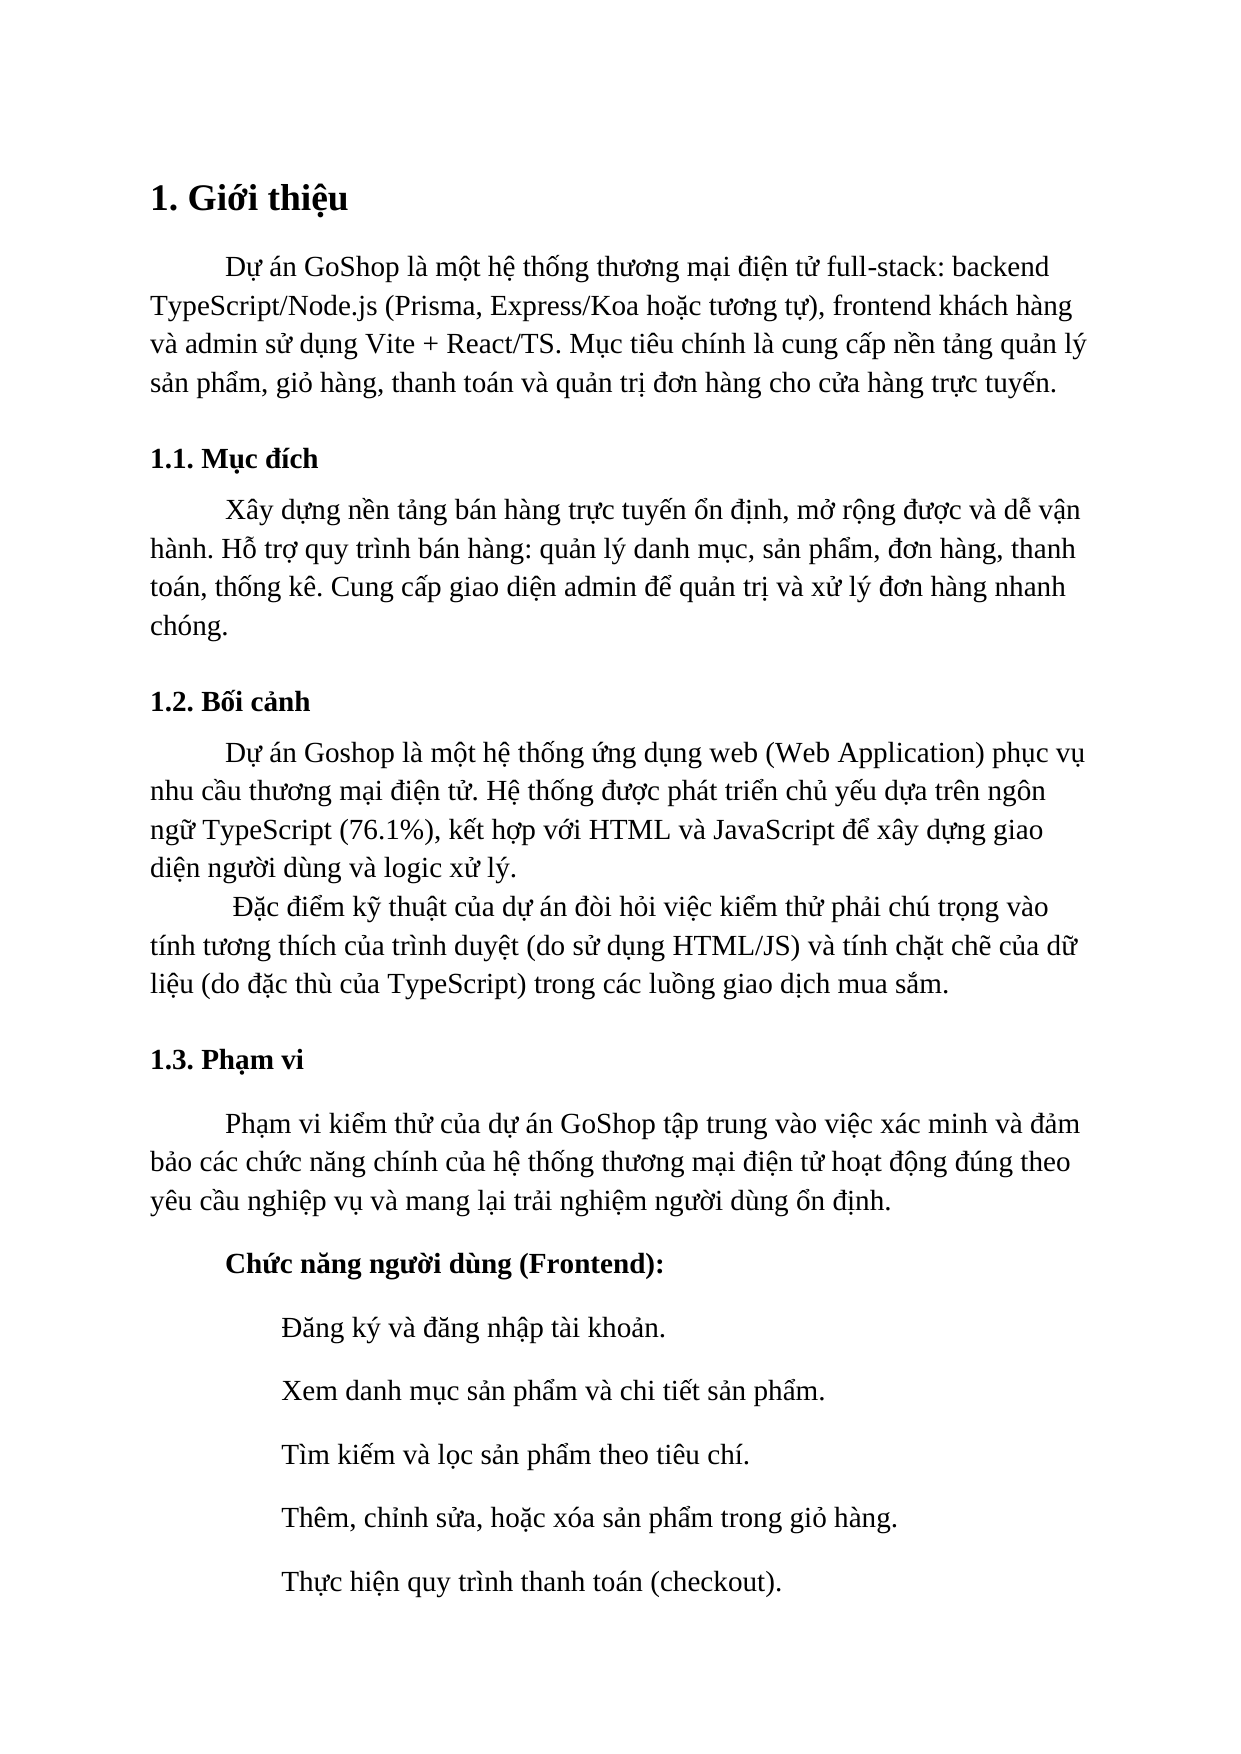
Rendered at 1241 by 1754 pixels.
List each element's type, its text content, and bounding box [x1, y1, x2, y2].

text Đặc điểm kỹ thuật của dự án đòi hỏi việc kiểm thử phải chú trọng vào tính tương thích của trình duyệt (do sử dụng HTML/JS) và tính chặt chẽ của dữ liệu (do đặc thù của TypeScript) trong các luồng giao dịch mua sắm. [150, 889, 1090, 1000]
text Phạm vi kiểm thử của dự án GoShop tập trung vào việc xác minh và đảm bảo các chức năng chính của hệ thống thương mại điện tử hoạt động đúng theo yêu cầu nghiệp vụ và mang lại trải nghiệm người dùng ổn định. [150, 1106, 1090, 1216]
subtitle 1.1. Mục đích [150, 441, 1090, 475]
text Xem danh mục sản phẩm và chi tiết sản phẩm. [281, 1373, 1090, 1407]
text Đăng ký và đăng nhập tài khoản. [281, 1310, 1090, 1343]
text Dự án GoShop là một hệ thống thương mại điện tử full‑stack: backend TypeScript/Node.js (Prisma, Express/Koa hoặc tương tự), frontend khách hàng và admin sử dụng Vite + React/TS. Mục tiêu chính là cung cấp nền tảng quản lý sản phẩm, giỏ hàng, thanh toán và quản trị đơn hàng cho cửa hàng trực tuyến. [150, 249, 1090, 399]
text Thêm, chỉnh sửa, hoặc xóa sản phẩm trong giỏ hàng. [281, 1501, 1090, 1534]
subtitle 1.2. Bối cảnh [150, 684, 1090, 717]
subtitle 1. Giới thiệu [150, 175, 1090, 218]
text Dự án Goshop là một hệ thống ứng dụng web (Web Application) phục vụ nhu cầu thương mại điện tử. Hệ thống được phát triển chủ yếu dựa trên ngôn ngữ TypeScript (76.1%), kết hợp với HTML và JavaScript để xây dựng giao diện người dùng và logic xử lý. [150, 735, 1090, 884]
text Chức năng người dùng (Frontend): [150, 1246, 1090, 1280]
subtitle 1.3. Phạm vi [150, 1042, 1090, 1076]
text Thực hiện quy trình thanh toán (checkout). [281, 1564, 1090, 1598]
text Tìm kiếm và lọc sản phẩm theo tiêu chí. [281, 1437, 1090, 1471]
text Xây dựng nền tảng bán hàng trực tuyến ổn định, mở rộng được và dễ vận hành. Hỗ trợ quy trình bán hàng: quản lý danh mục, sản phẩm, đơn hàng, thanh toán, thống kê. Cung cấp giao diện admin để quản trị và xử lý đơn hàng nhanh chóng. [150, 492, 1090, 641]
